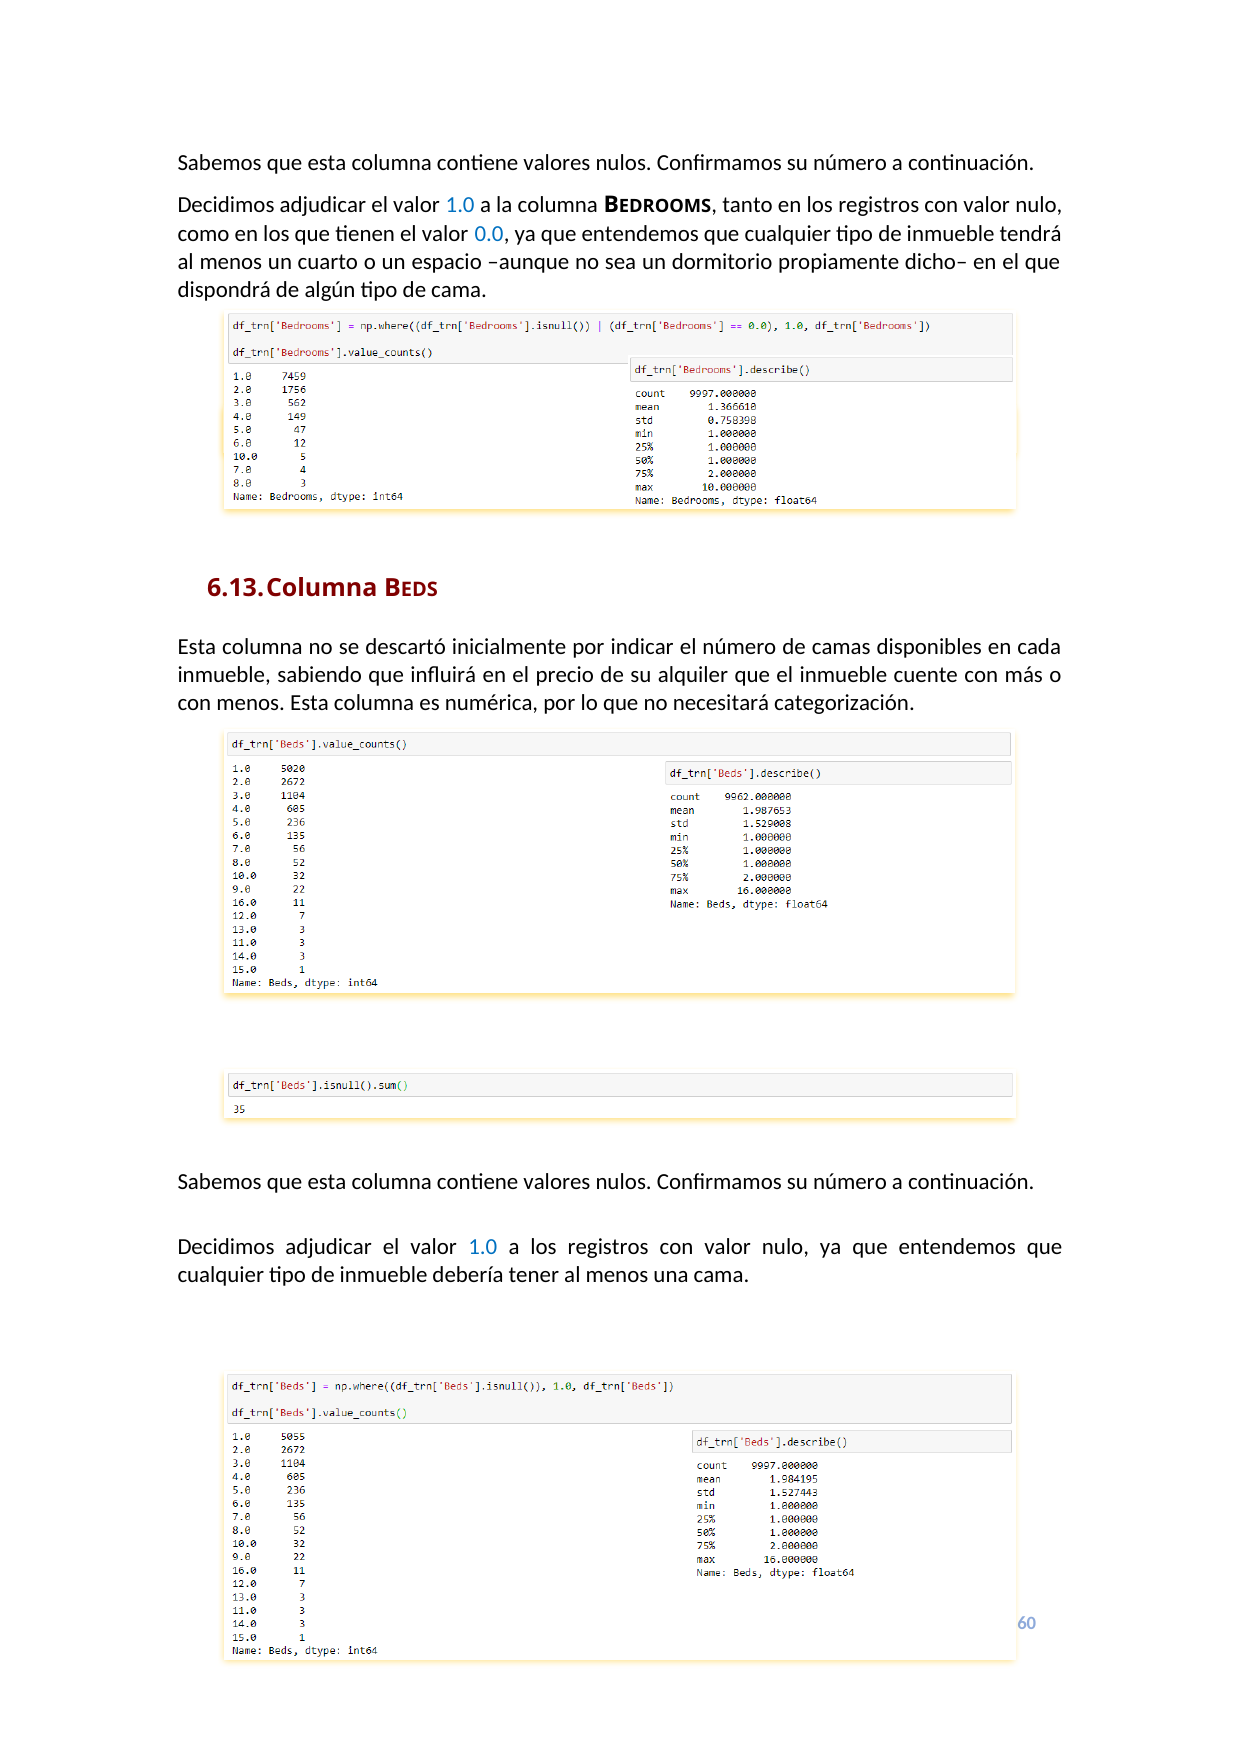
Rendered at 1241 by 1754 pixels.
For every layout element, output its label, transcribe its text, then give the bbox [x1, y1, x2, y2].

subtitle Columna Beds [207, 353, 1063, 604]
picture [224, 310, 1016, 509]
picture [224, 1069, 1016, 1118]
text Esta columna no se descartó inicialmente por indicar el número de camas disponibles en cada inmueble, sabiendo que influirá en el precio de su alquiler que el inmueble cuente con más o con menos. Esta columna es numérica, por lo que no necesitará categorización. [177, 632, 1063, 716]
text Sabemos que esta columna contiene valores nulos. Confirmamos su número a continuación. [177, 148, 1063, 176]
picture [224, 729, 1015, 993]
text Decidimos adjudicar el valor 1.0 a los registros con valor nulo, ya que entendemos que cualquier tipo de inmueble debería tener al menos una cama. [177, 1232, 1063, 1288]
picture [224, 1371, 1016, 1660]
text Decidimos adjudicar el valor 1.0 a la columna Bedrooms, tanto en los registros con valor nulo, como en los que tienen el valor 0.0, ya que entendemos que cualquier tipo de inmueble tendrá al menos un cuarto o un espacio –aunque no sea un dormitorio propiamente dicho– en el que dispondrá de algún tipo de cama. [177, 188, 1063, 303]
